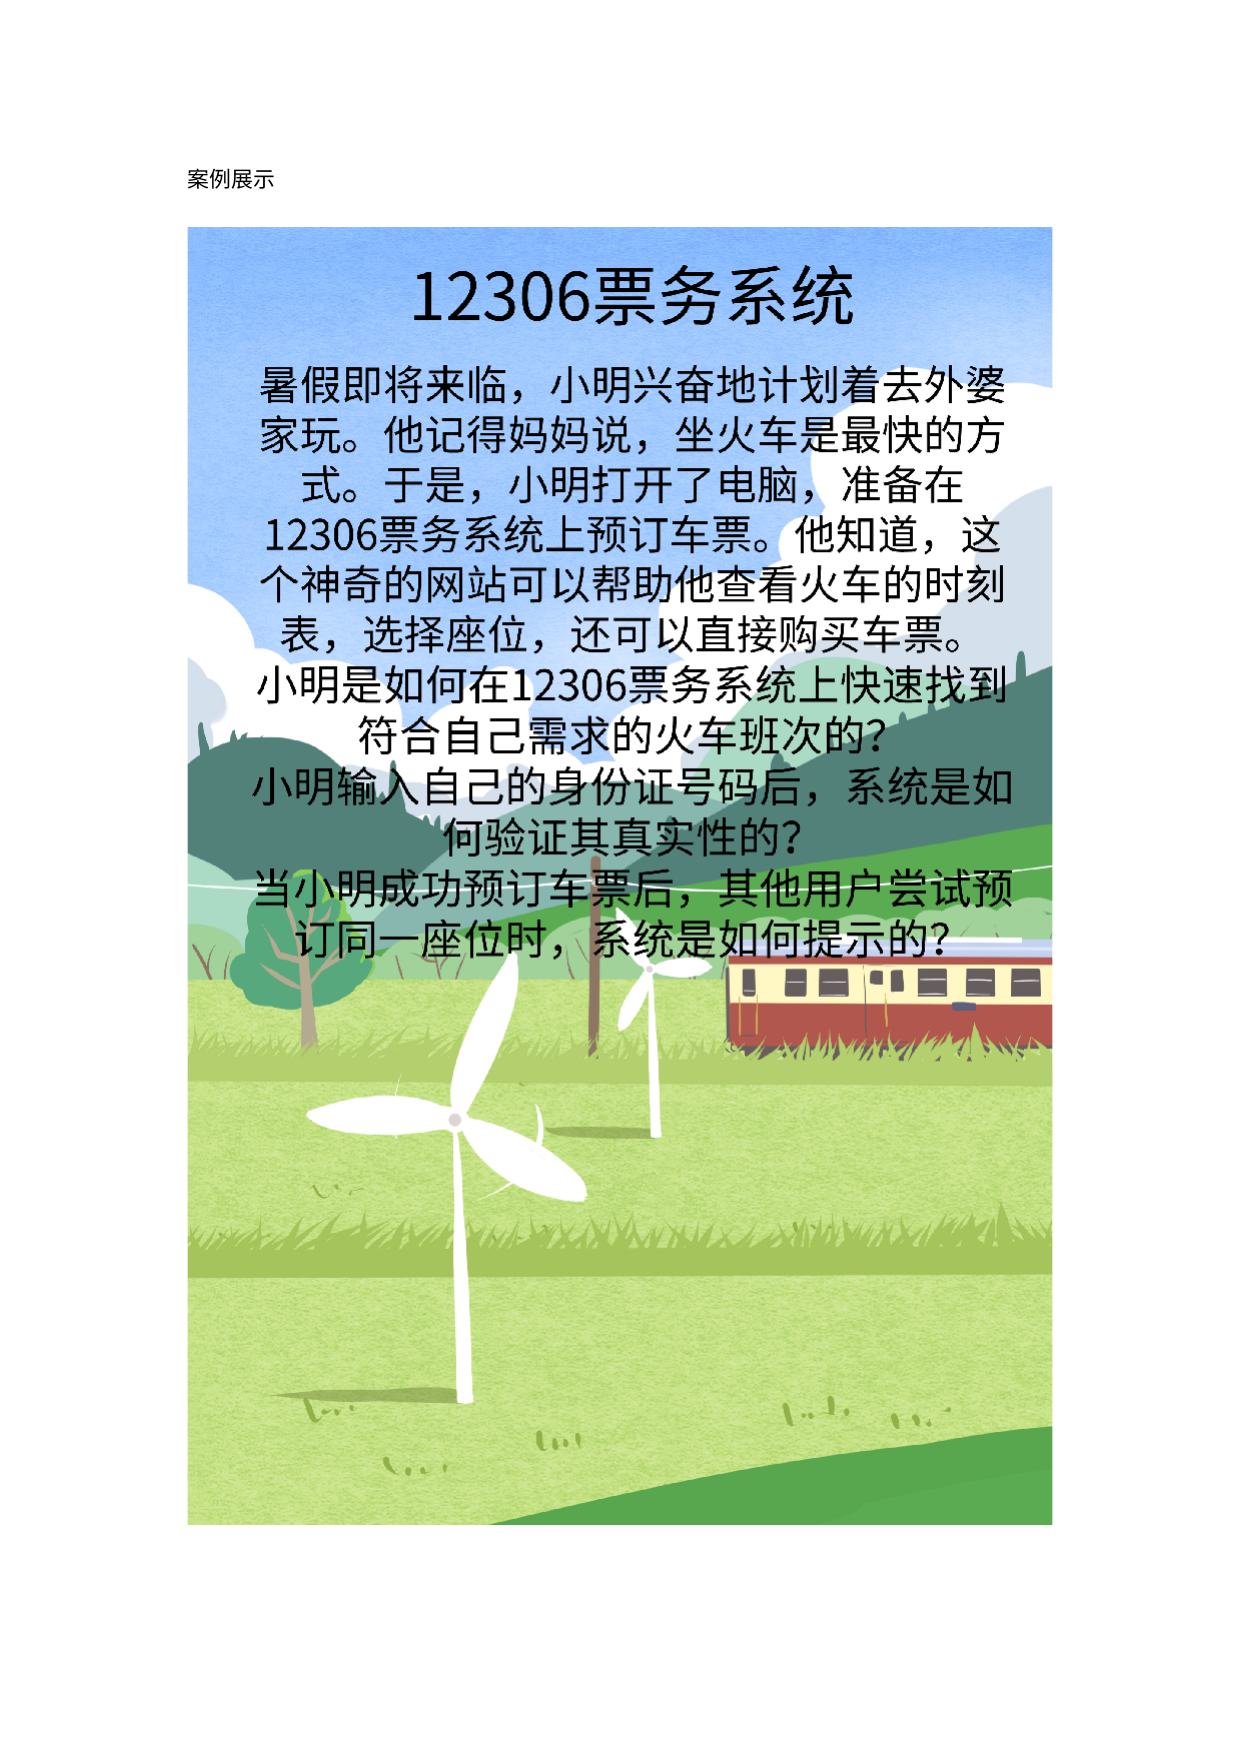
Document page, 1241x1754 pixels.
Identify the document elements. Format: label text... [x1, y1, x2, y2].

picture [187, 227, 1053, 1525]
text 案例展示 [187, 162, 1053, 194]
